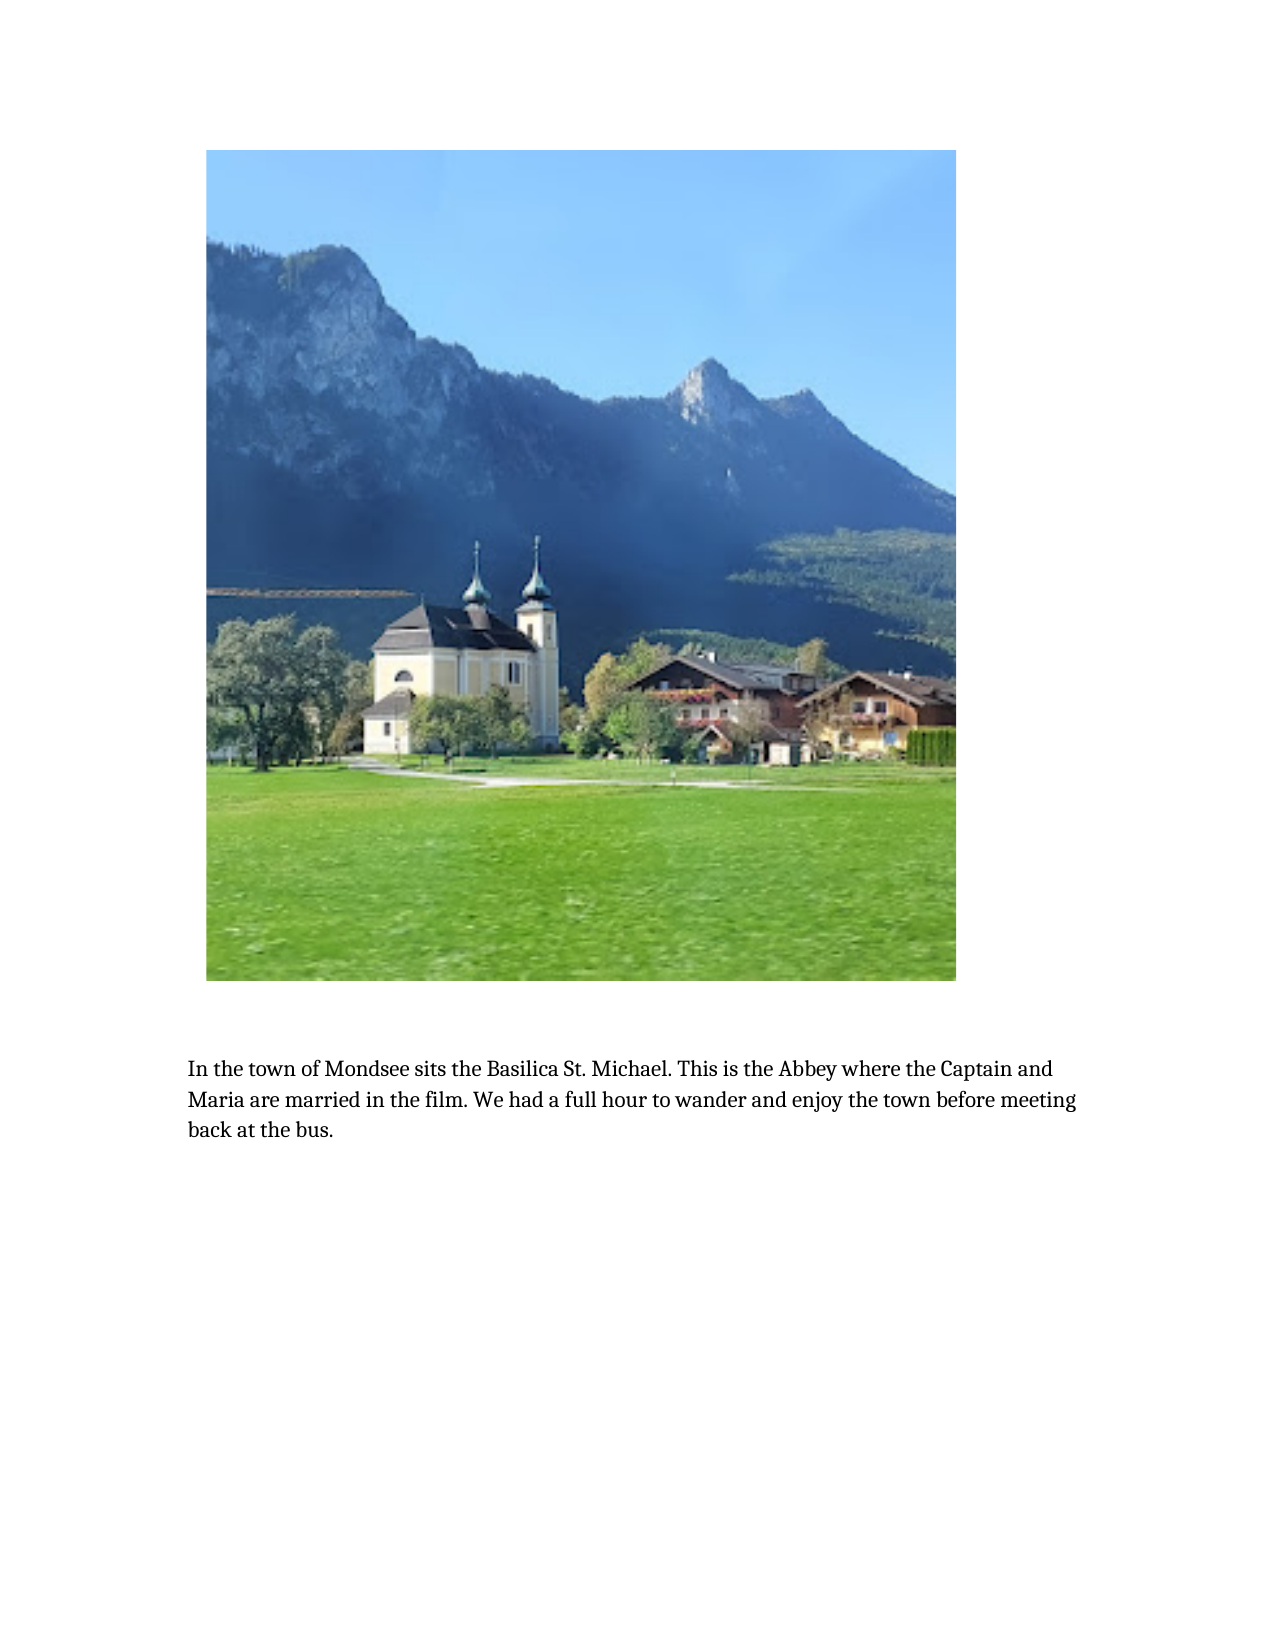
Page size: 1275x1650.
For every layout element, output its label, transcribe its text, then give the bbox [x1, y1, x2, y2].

picture [206, 150, 957, 981]
text In the town of Mondsee sits the Basilica St. Michael. This is the Abbey where the Captain and Maria are married in the film. We had a full hour to wander and enjoy the town before meeting back at the bus. [187, 1056, 1087, 1143]
